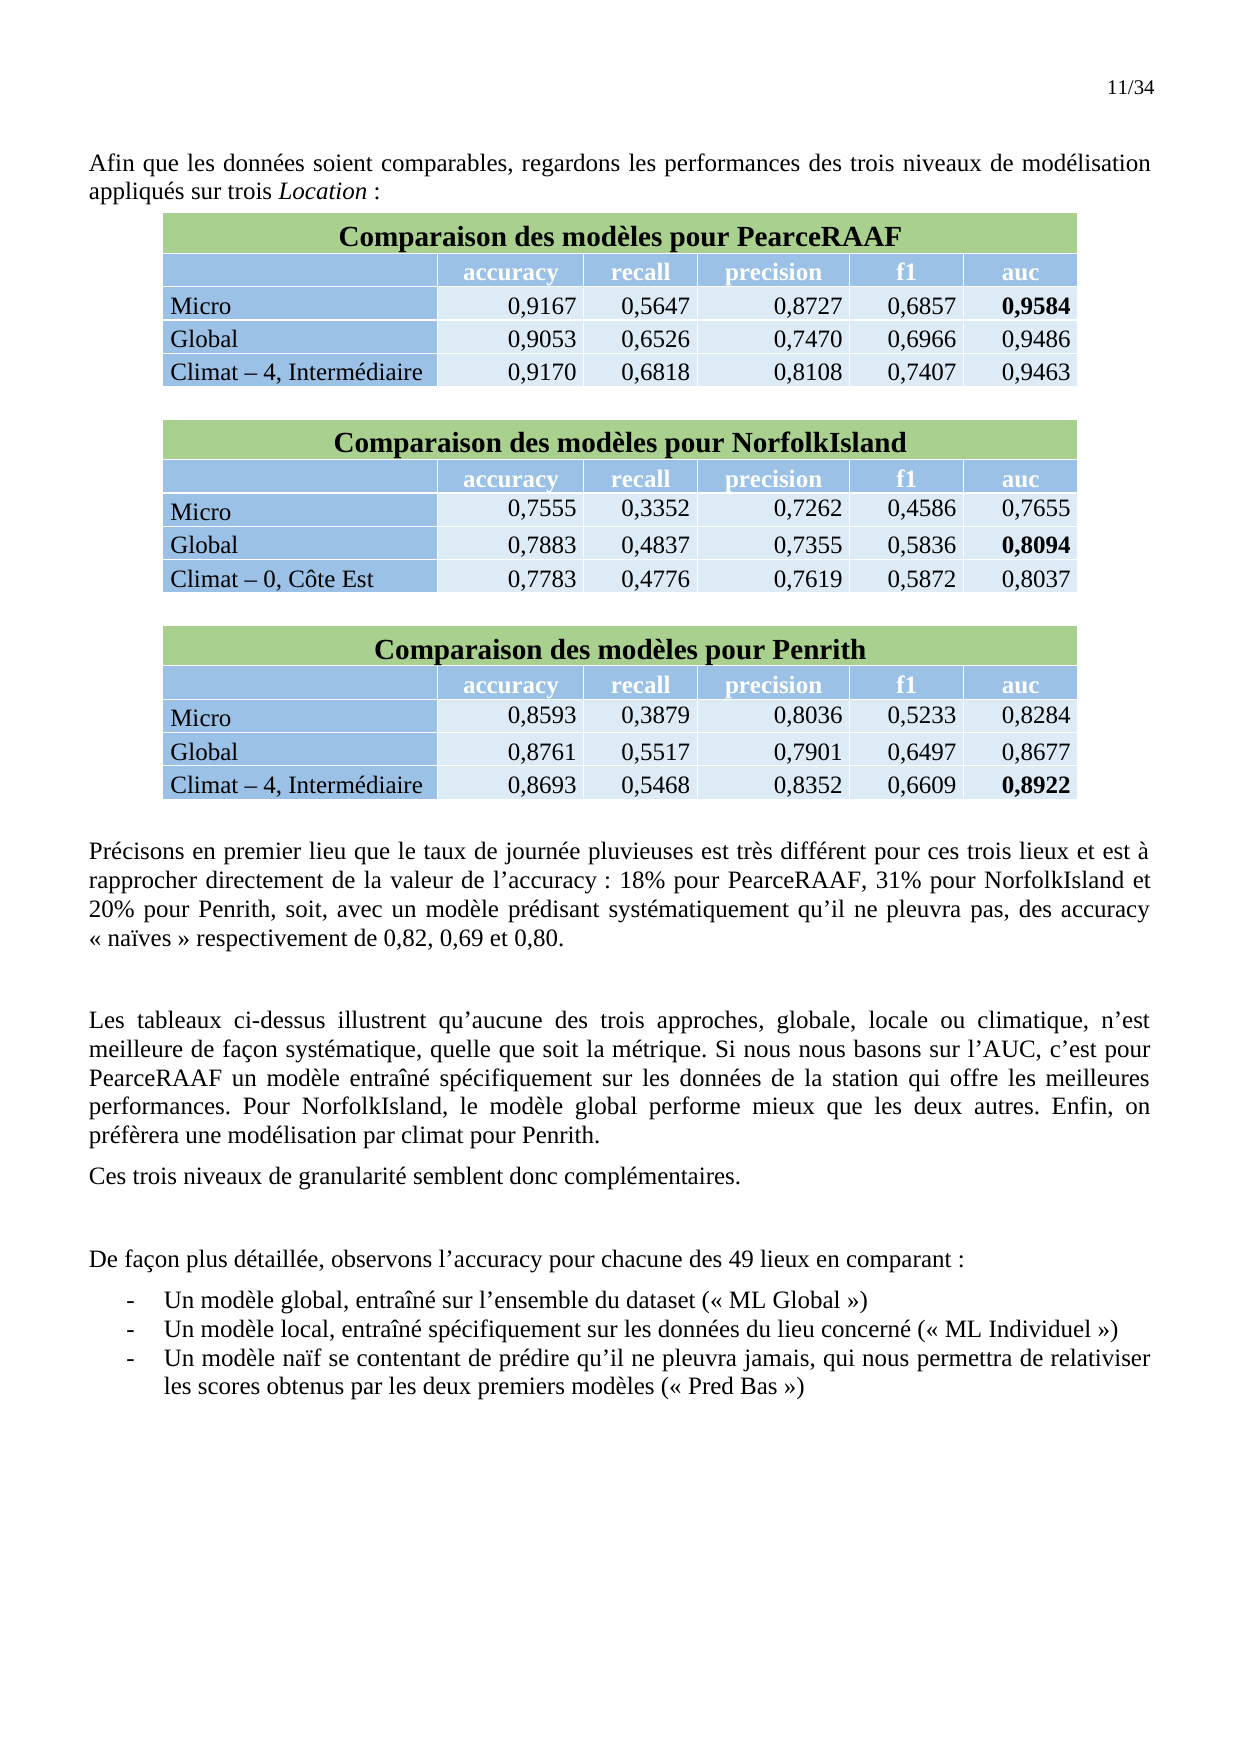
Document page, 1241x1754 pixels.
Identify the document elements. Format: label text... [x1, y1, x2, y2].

text Ces trois niveaux de granularité semblent donc complémentaires. [89, 1161, 1152, 1190]
table_cell 0,5517 [584, 733, 697, 765]
table_cell 0,8693 [438, 766, 583, 799]
table_cell 0,6609 [850, 766, 963, 799]
table_cell Micro [163, 494, 437, 526]
table_cell 0,5872 [850, 560, 963, 592]
table_cell 0,6818 [584, 354, 697, 386]
list Un modèle naïf se contentant de prédire qu’il ne pleuvra jamais, qui nous permettra de relativiser les scores obtenus par les deux premiers modèles (« Pred Bas ») [126, 1343, 1152, 1400]
table_cell precision [698, 254, 849, 286]
table_cell Micro [163, 287, 437, 319]
table_cell [163, 254, 437, 286]
table_cell f1 [850, 666, 963, 699]
table_cell 0,4776 [584, 560, 697, 592]
table_cell 0,7619 [698, 560, 849, 592]
table_cell 0,9167 [438, 287, 583, 319]
text Afin que les données soient comparables, regardons les performances des trois niveaux de modélisation appliqués sur trois Location : [89, 148, 1152, 205]
table_cell 0,6497 [850, 733, 963, 765]
table_cell 0,7355 [698, 527, 849, 559]
table_cell 0,9463 [964, 354, 1077, 386]
table_cell 0,9053 [438, 321, 583, 353]
table_cell 0,9584 [964, 287, 1077, 319]
table_cell 0,8352 [698, 766, 849, 799]
table_cell Micro [163, 700, 437, 732]
table_cell recall [584, 460, 697, 492]
table_cell auc [964, 666, 1077, 699]
table_cell 0,8036 [698, 700, 849, 732]
table_cell accuracy [438, 460, 583, 492]
table_cell [163, 666, 437, 699]
table_cell 0,7655 [964, 494, 1077, 526]
table_cell 0,4837 [584, 527, 697, 559]
table_cell accuracy [438, 254, 583, 286]
table_cell Climat – 0, Côte Est [163, 560, 437, 592]
table_cell 0,5233 [850, 700, 963, 732]
table_header Comparaison des modèles pour NorfolkIsland [163, 420, 1077, 459]
table_cell 0,8094 [964, 527, 1077, 559]
table_cell 0,7407 [850, 354, 963, 386]
table_cell 0,9486 [964, 321, 1077, 353]
table_cell 0,7470 [698, 321, 849, 353]
table_cell 0,6966 [850, 321, 963, 353]
table_cell precision [698, 460, 849, 492]
table_cell Global [163, 733, 437, 765]
text Les tableaux ci-dessus illustrent qu’aucune des trois approches, globale, locale ou climatique, n’est meilleure de façon systématique, quelle que soit la métrique. Si nous nous basons sur l’AUC, c’est pour PearceRAAF un modèle entraîné spécifiquement sur les données de la station qui offre les meilleures performances. Pour NorfolkIsland, le modèle global performe mieux que les deux autres. Enfin, on préfèrera une modélisation par climat pour Penrith. [89, 1005, 1152, 1149]
table_cell 0,5647 [584, 287, 697, 319]
table_cell Global [163, 527, 437, 559]
list Un modèle local, entraîné spécifiquement sur les données du lieu concerné (« ML Individuel ») [126, 1314, 1152, 1343]
table_cell 0,4586 [850, 494, 963, 526]
table_cell precision [698, 666, 849, 699]
table_cell Climat – 4, Intermédiaire [163, 354, 437, 386]
table_cell 0,8922 [964, 766, 1077, 799]
table_cell recall [584, 254, 697, 286]
table_cell f1 [850, 254, 963, 286]
text De façon plus détaillée, observons l’accuracy pour chacune des 49 lieux en comparant : [89, 1244, 1152, 1273]
list Un modèle global, entraîné sur l’ensemble du dataset (« ML Global ») [126, 1285, 1152, 1314]
table_header Comparaison des modèles pour PearceRAAF [163, 213, 1077, 253]
table_cell auc [964, 460, 1077, 492]
table_cell 0,3352 [584, 494, 697, 526]
table_cell [163, 460, 437, 492]
table_cell 0,6857 [850, 287, 963, 319]
table_header Comparaison des modèles pour Penrith [163, 626, 1077, 665]
table_cell 0,5468 [584, 766, 697, 799]
table_cell 0,5836 [850, 527, 963, 559]
table_cell 0,9170 [438, 354, 583, 386]
table_cell 0,3879 [584, 700, 697, 732]
table_cell 0,8593 [438, 700, 583, 732]
table_cell Global [163, 321, 437, 353]
table_cell 0,7883 [438, 527, 583, 559]
table_cell 0,7262 [698, 494, 849, 526]
table_cell f1 [850, 460, 963, 492]
table_cell 0,8761 [438, 733, 583, 765]
table_cell 0,6526 [584, 321, 697, 353]
table_cell 0,8037 [964, 560, 1077, 592]
table_cell 0,8727 [698, 287, 849, 319]
table_cell auc [964, 254, 1077, 286]
text Précisons en premier lieu que le taux de journée pluvieuses est très différent pour ces trois lieux et est à rapprocher directement de la valeur de l’accuracy : 18% pour PearceRAAF, 31% pour NorfolkIsland et 20% pour Penrith, soit, avec un modèle prédisant systématiquement qu’il ne pleuvra pas, des accuracy « naïves » respectivement de 0,82, 0,69 et 0,80. [89, 836, 1152, 951]
table_cell recall [584, 666, 697, 699]
table_cell 0,7901 [698, 733, 849, 765]
table_cell 0,7783 [438, 560, 583, 592]
table_cell 0,8677 [964, 733, 1077, 765]
table_cell accuracy [438, 666, 583, 699]
table_cell Climat – 4, Intermédiaire [163, 766, 437, 799]
table_cell 0,8108 [698, 354, 849, 386]
table_cell 0,7555 [438, 494, 583, 526]
table_cell 0,8284 [964, 700, 1077, 732]
